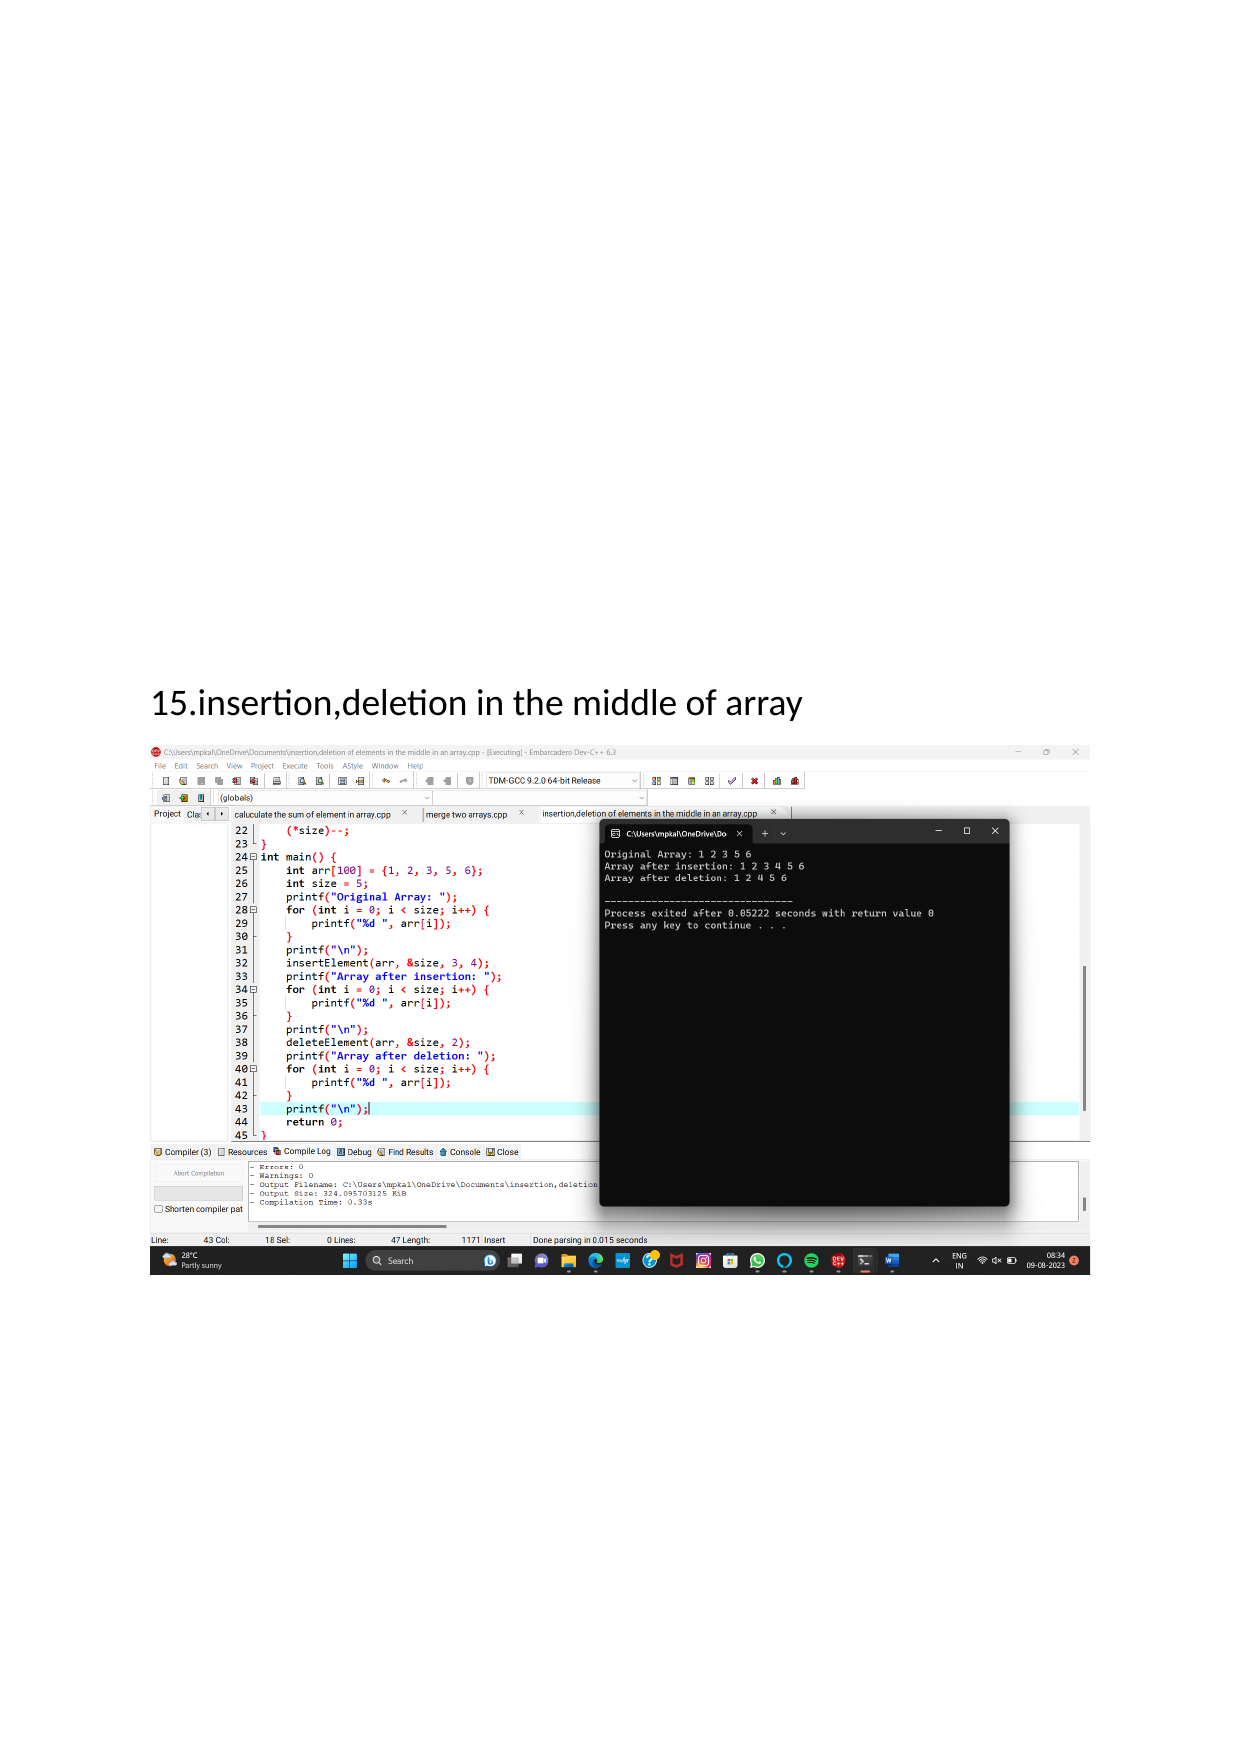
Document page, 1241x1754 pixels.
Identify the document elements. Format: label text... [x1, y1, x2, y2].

picture [150, 745, 1091, 1275]
text 15.insertion,deletion in the middle of array [150, 679, 1090, 725]
